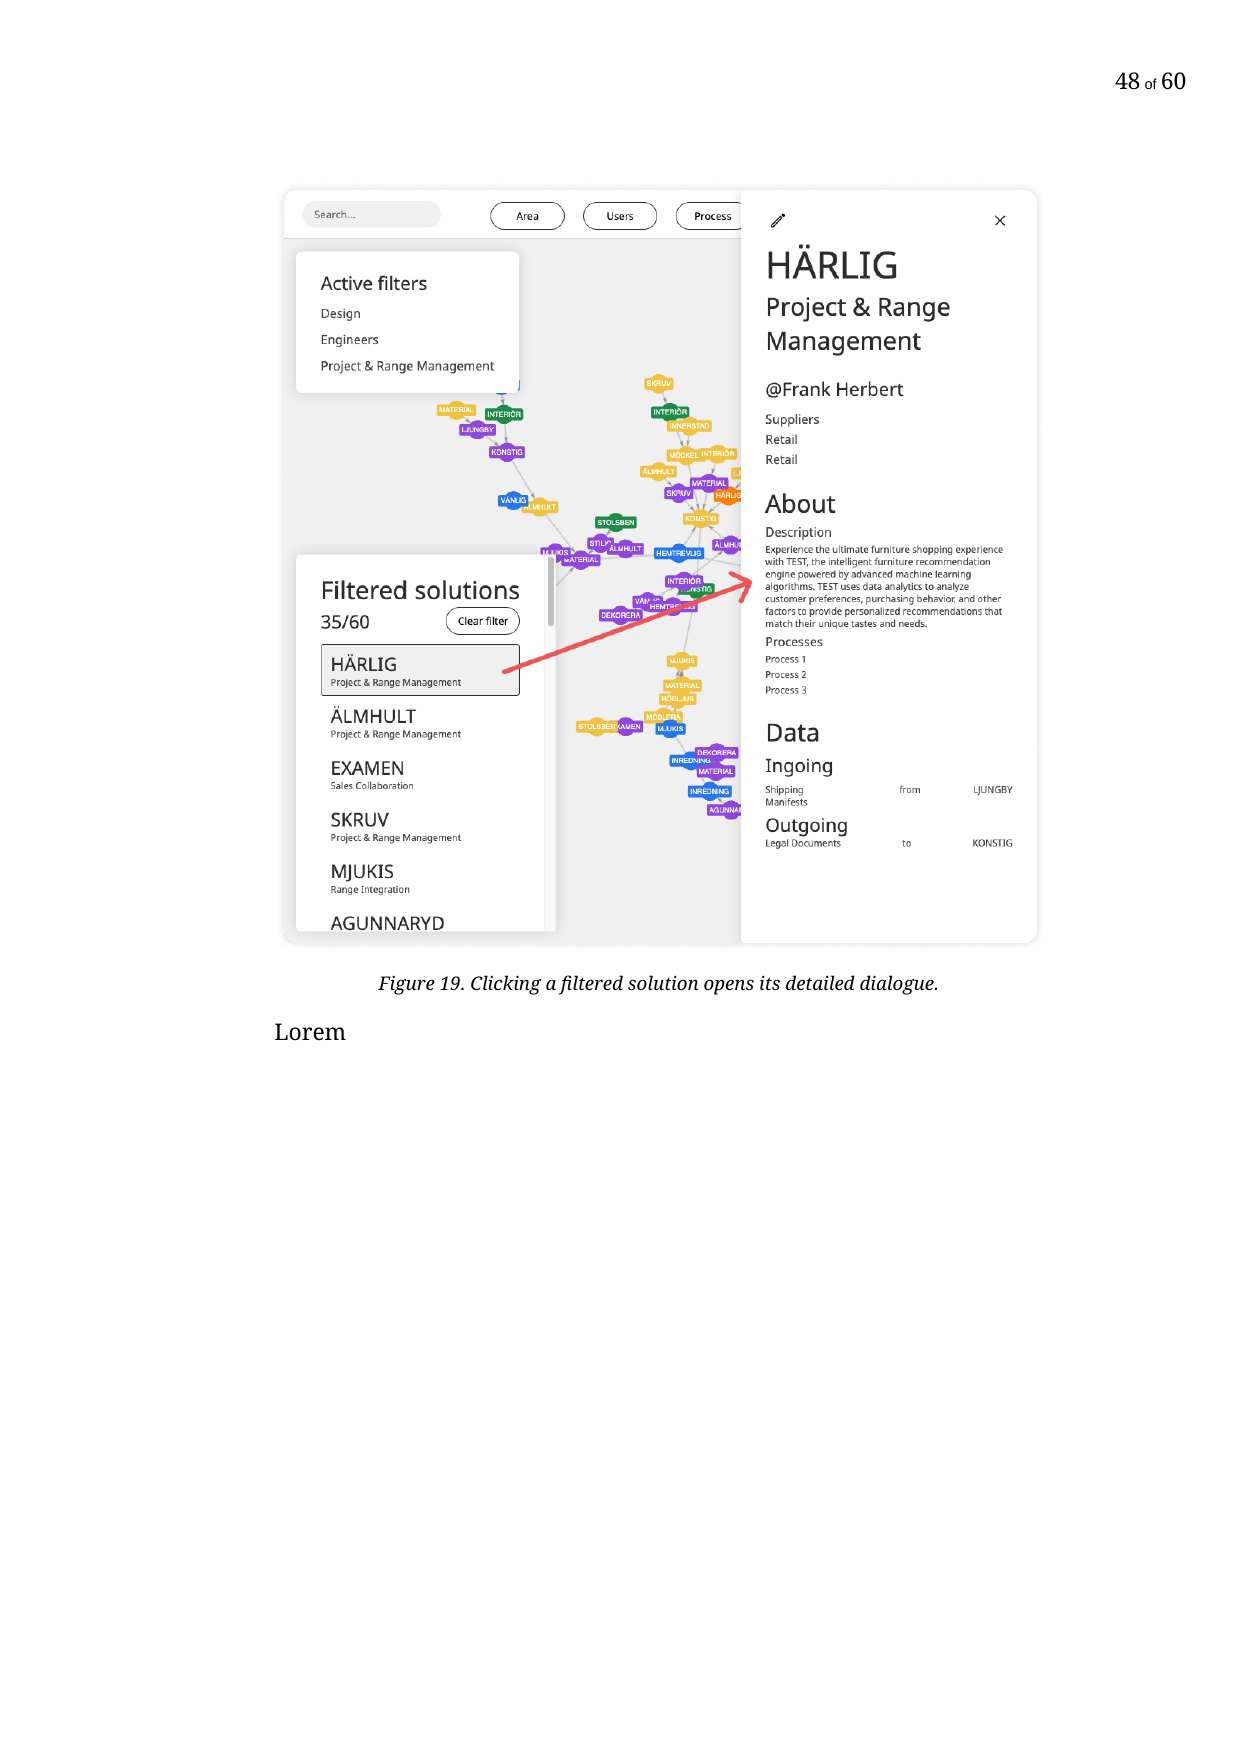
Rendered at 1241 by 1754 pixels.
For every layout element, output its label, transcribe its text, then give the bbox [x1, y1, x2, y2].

text Figure 19. Clicking a filtered solution opens its detailed dialogue. [274, 970, 1045, 996]
picture [274, 180, 1046, 952]
text Lorem [274, 1016, 1045, 1048]
